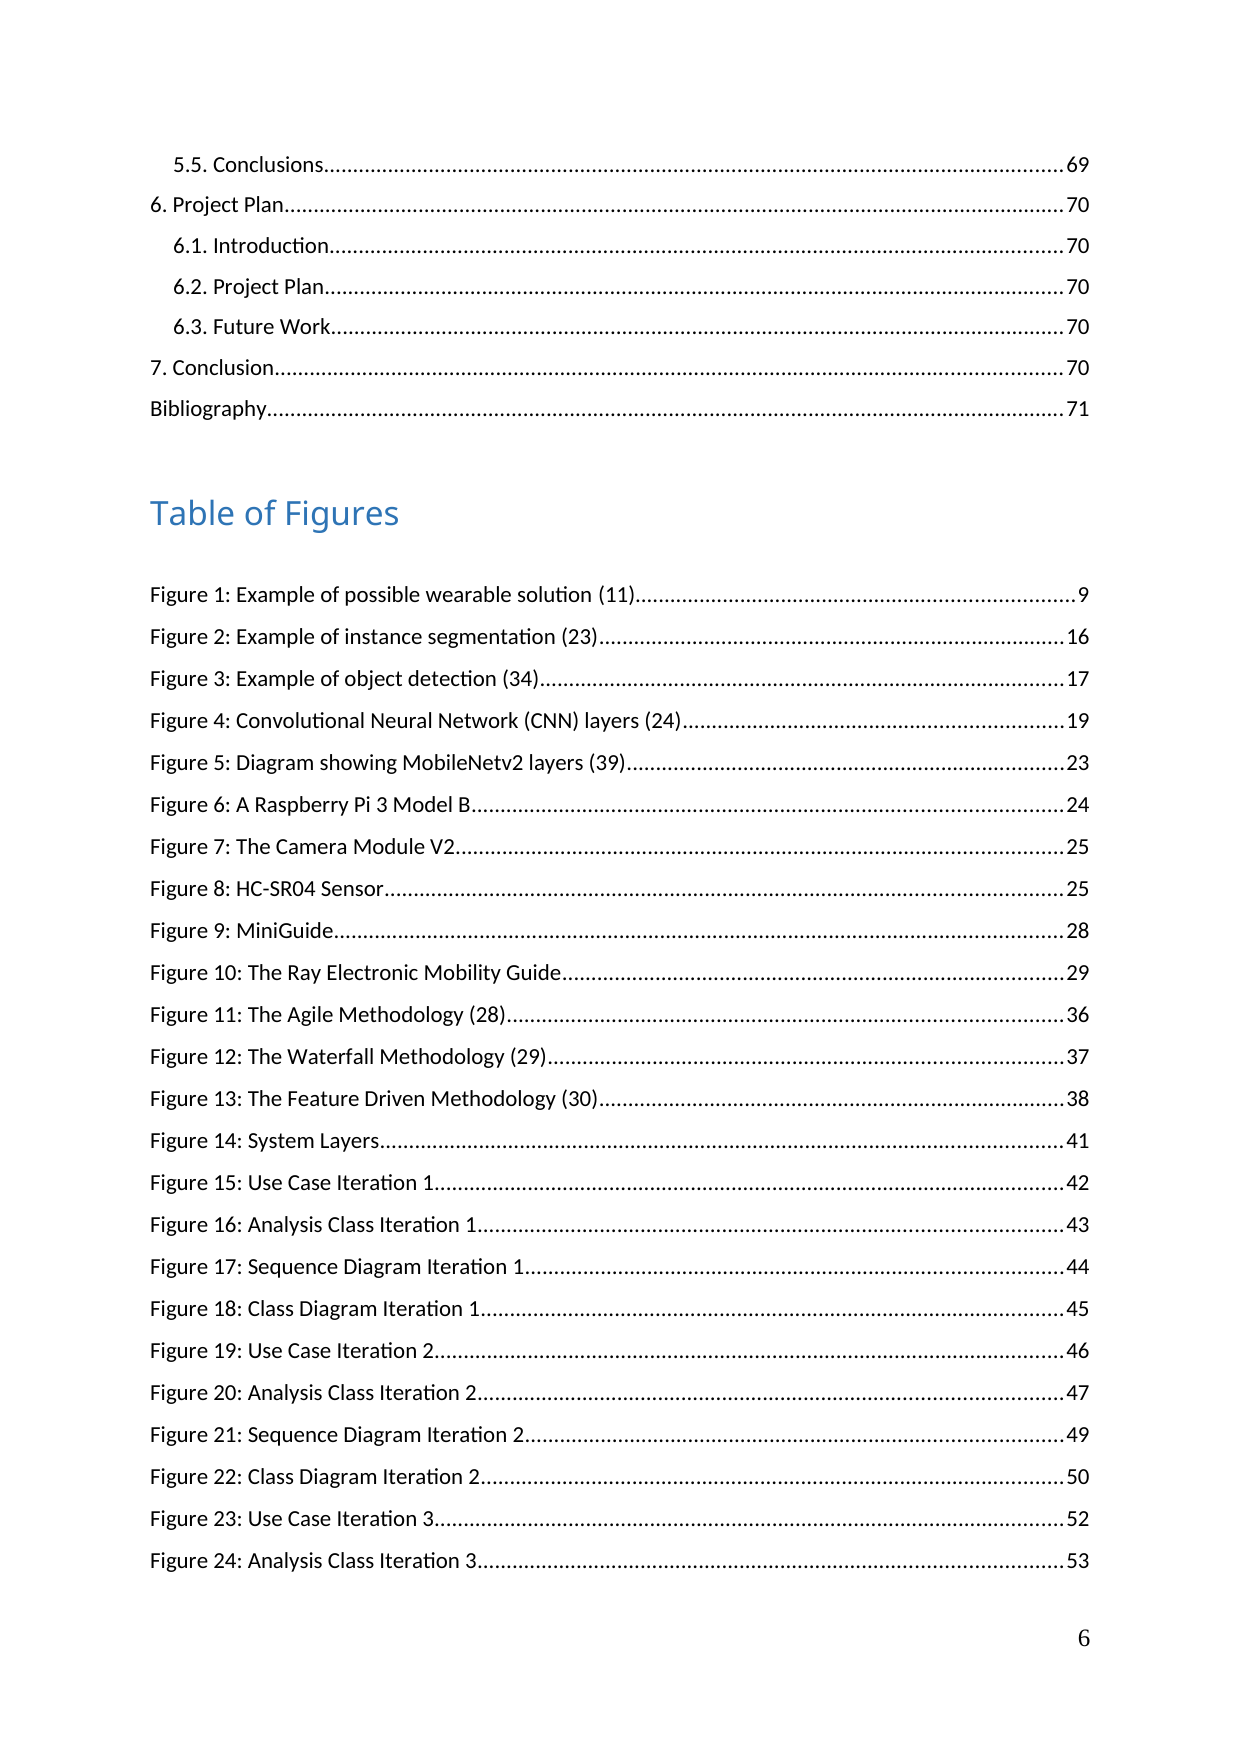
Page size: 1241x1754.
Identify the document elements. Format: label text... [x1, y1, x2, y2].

text Figure 13: The Feature Driven Methodology (30) 38 [150, 1084, 1090, 1112]
text Figure 4: Convolutional Neural Network (CNN) layers (24) 19 [150, 706, 1090, 734]
text Figure 15: Use Case Iteration 1 42 [150, 1168, 1090, 1196]
text Figure 12: The Waterfall Methodology (29) 37 [150, 1042, 1090, 1070]
text Figure 10: The Ray Electronic Mobility Guide 29 [150, 958, 1090, 986]
text Figure 2: Example of instance segmentation (23) 16 [150, 622, 1090, 651]
text Figure 11: The Agile Methodology (28) 36 [150, 1000, 1090, 1028]
text Figure 19: Use Case Iteration 2 46 [150, 1336, 1090, 1364]
subtitle Table of Figures [150, 489, 1090, 535]
text Figure 6: A Raspberry Pi 3 Model B 24 [150, 790, 1090, 818]
text Figure 16: Analysis Class Iteration 1 43 [150, 1210, 1090, 1238]
text Figure 9: MiniGuide 28 [150, 916, 1090, 944]
text Figure 3: Example of object detection (34) 17 [150, 664, 1090, 692]
text Figure 5: Diagram showing MobileNetv2 layers (39) 23 [150, 748, 1090, 776]
text Figure 22: Class Diagram Iteration 2 50 [150, 1462, 1090, 1490]
text Figure 20: Analysis Class Iteration 2 47 [150, 1378, 1090, 1406]
text Figure 7: The Camera Module V2 25 [150, 832, 1090, 860]
text Figure 14: System Layers 41 [150, 1126, 1090, 1154]
text Figure 1: Example of possible wearable solution (11) 9 [150, 581, 1090, 608]
text Figure 23: Use Case Iteration 3 52 [150, 1504, 1090, 1532]
text Figure 8: HC-SR04 Sensor 25 [150, 874, 1090, 902]
text Figure 24: Analysis Class Iteration 3 53 [150, 1546, 1090, 1574]
text Figure 21: Sequence Diagram Iteration 2 49 [150, 1420, 1090, 1448]
text Figure 18: Class Diagram Iteration 1 45 [150, 1294, 1090, 1322]
text Figure 17: Sequence Diagram Iteration 1 44 [150, 1252, 1090, 1280]
